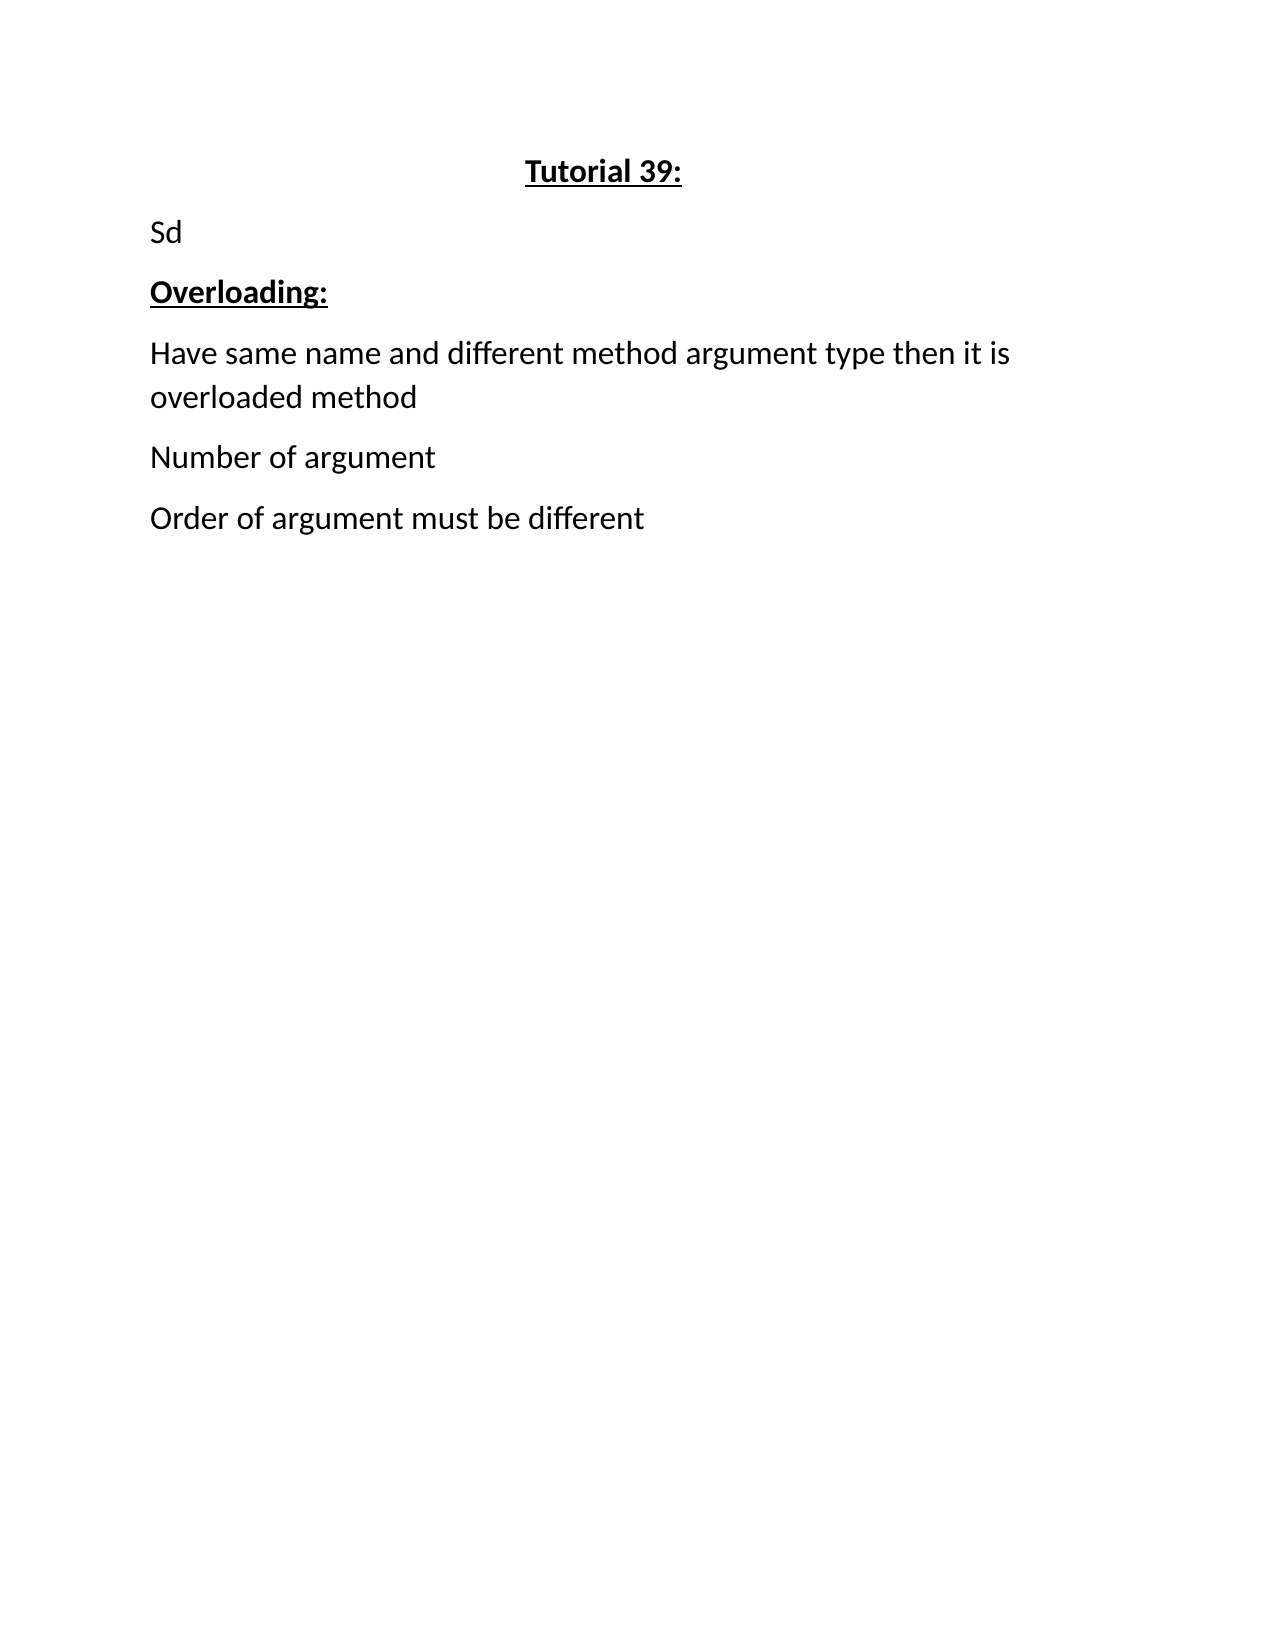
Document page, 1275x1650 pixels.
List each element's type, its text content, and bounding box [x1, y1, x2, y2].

text Overloading: [150, 271, 1125, 312]
text Order of argument must be different [150, 497, 1125, 538]
text Have same name and different method argument type then it is overloaded method [150, 332, 1125, 417]
text Number of argument [150, 436, 1125, 477]
list Tutorial 39: [450, 150, 1125, 191]
text Sd [150, 211, 1125, 251]
